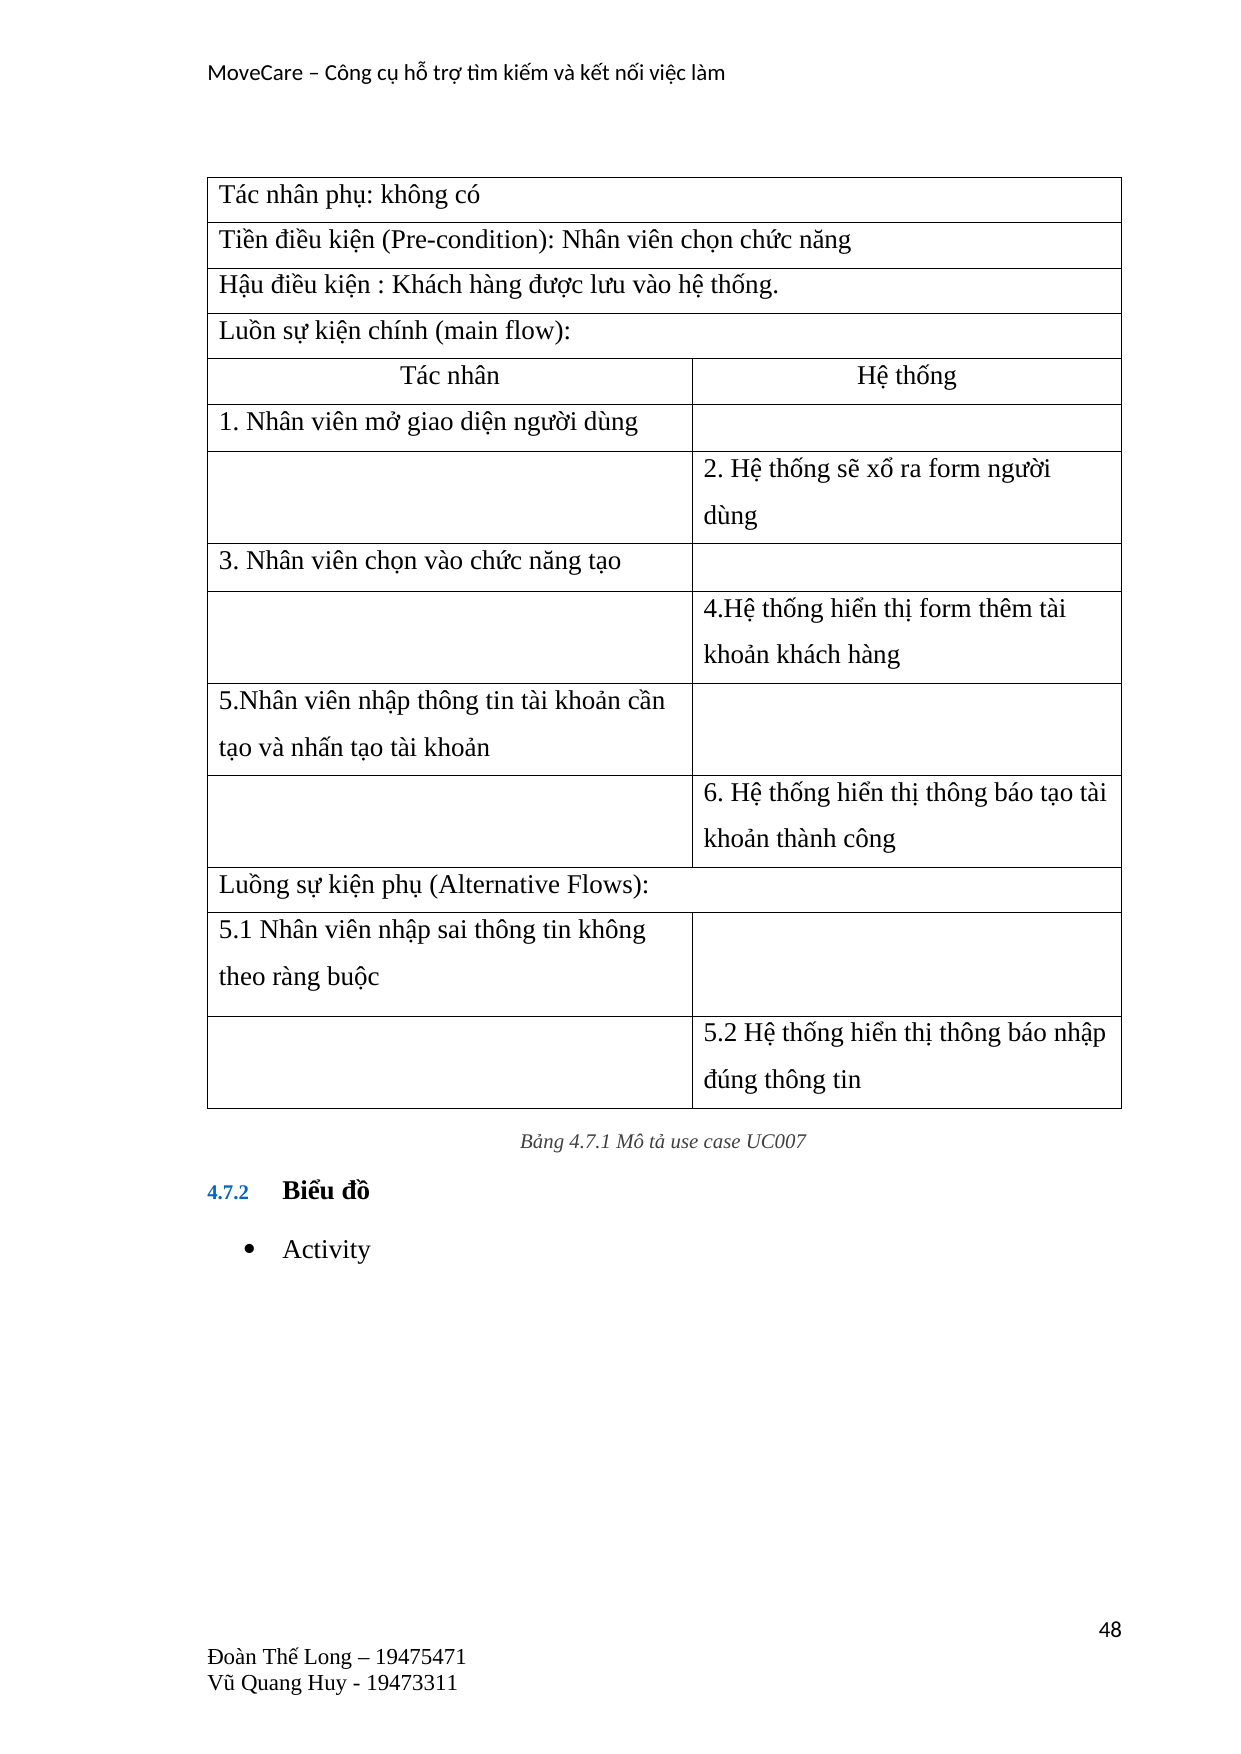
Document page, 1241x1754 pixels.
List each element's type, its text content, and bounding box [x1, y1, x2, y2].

table_cell Luồng sự kiện phụ (Alternative Flows): [208, 868, 1121, 912]
table_cell [208, 1017, 692, 1107]
table_cell [208, 452, 692, 543]
table_cell Tác nhân phụ: không có [208, 178, 1121, 222]
table_cell 6. Hệ thống hiển thị thông báo tạo tài khoản thành công [693, 776, 1121, 867]
list Activity [244, 1233, 1122, 1265]
subtitle Biểu đồ [207, 1174, 1122, 1205]
table_cell Hệ thống [693, 359, 1121, 403]
table_cell [693, 544, 1121, 591]
table_cell 1. Nhân viên mở giao diện người dùng [208, 405, 692, 451]
table_cell 5.Nhân viên nhập thông tin tài khoản cần tạo và nhấn tạo tài khoản [208, 684, 692, 775]
table_cell Hậu điều kiện : Khách hàng được lưu vào hệ thống. [208, 269, 1121, 313]
table_cell [208, 592, 692, 683]
table_cell Luồn sự kiện chính (main flow): [208, 314, 1121, 358]
table_cell 4.Hệ thống hiển thị form thêm tài khoản khách hàng [693, 592, 1121, 683]
table_cell [208, 776, 692, 867]
table_cell Tác nhân [208, 359, 692, 403]
table_cell 5.1 Nhân viên nhập sai thông tin không theo ràng buộc [208, 913, 692, 1016]
table_cell 2. Hệ thống sẽ xổ ra form người dùng [693, 452, 1121, 543]
table_cell [693, 405, 1121, 451]
table_cell [693, 913, 1121, 1016]
table_cell [693, 684, 1121, 775]
table_cell 3. Nhân viên chọn vào chức năng tạo [208, 544, 692, 591]
table_cell 5.2 Hệ thống hiển thị thông báo nhập đúng thông tin [693, 1017, 1121, 1107]
text Bảng 4.7.1 Mô tả use case UC007 [296, 1129, 1032, 1153]
table_cell Tiền điều kiện (Pre-condition): Nhân viên chọn chức năng [208, 223, 1121, 268]
